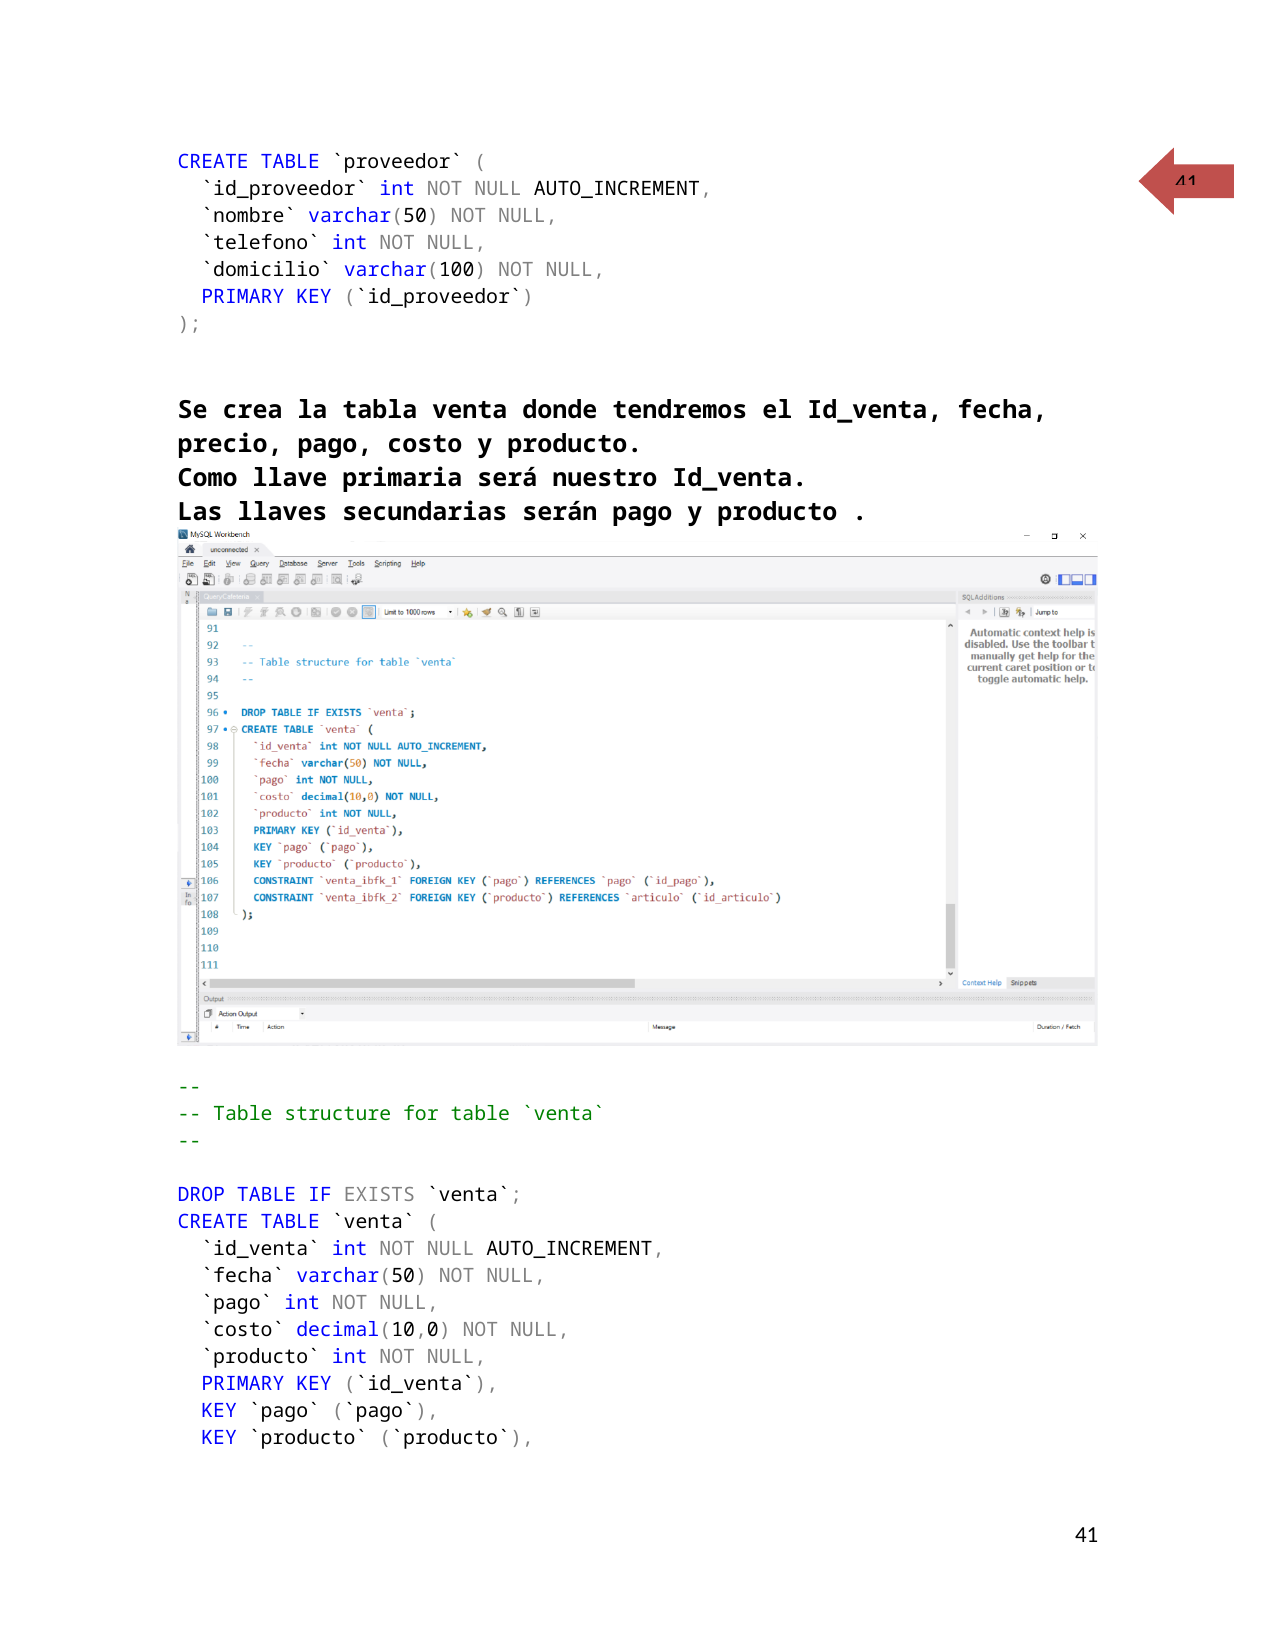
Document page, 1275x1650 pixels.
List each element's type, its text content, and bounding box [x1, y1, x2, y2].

text Las llaves secundarias serán pago y producto . [177, 494, 1098, 527]
text -- [177, 1073, 1098, 1099]
text `pago` int NOT NULL, [177, 1288, 1098, 1315]
text CREATE TABLE `venta` ( [177, 1207, 1098, 1234]
text KEY `producto` (`producto`), [177, 1423, 1098, 1450]
text `fecha` varchar(50) NOT NULL, [177, 1261, 1098, 1288]
text `producto` int NOT NULL, [177, 1342, 1098, 1369]
text -- Table structure for table `venta` [177, 1099, 1098, 1127]
text PRIMARY KEY (`id_venta`), [177, 1369, 1098, 1396]
picture [177, 527, 1098, 1046]
text Como llave primaria será nuestro Id_venta. [177, 460, 1098, 494]
text `domicilio` varchar(100) NOT NULL, [177, 256, 1098, 282]
text CREATE TABLE `proveedor` ( [177, 148, 1098, 174]
text ); [177, 309, 1098, 336]
text PRIMARY KEY (`id_proveedor`) [177, 282, 1098, 309]
text KEY `pago` (`pago`), [177, 1396, 1098, 1423]
text `id_venta` int NOT NULL AUTO_INCREMENT, [177, 1234, 1098, 1261]
text DROP TABLE IF EXISTS `venta`; [177, 1181, 1098, 1207]
text Se crea la tabla venta donde tendremos el Id_venta, fecha, precio, pago, costo y producto. [177, 392, 1098, 460]
text -- [177, 1127, 1098, 1153]
text `id_proveedor` int NOT NULL AUTO_INCREMENT, [177, 174, 1098, 202]
text `nombre` varchar(50) NOT NULL, [177, 202, 1098, 228]
text `telefono` int NOT NULL, [177, 228, 1098, 256]
text `costo` decimal(10,0) NOT NULL, [177, 1315, 1098, 1342]
